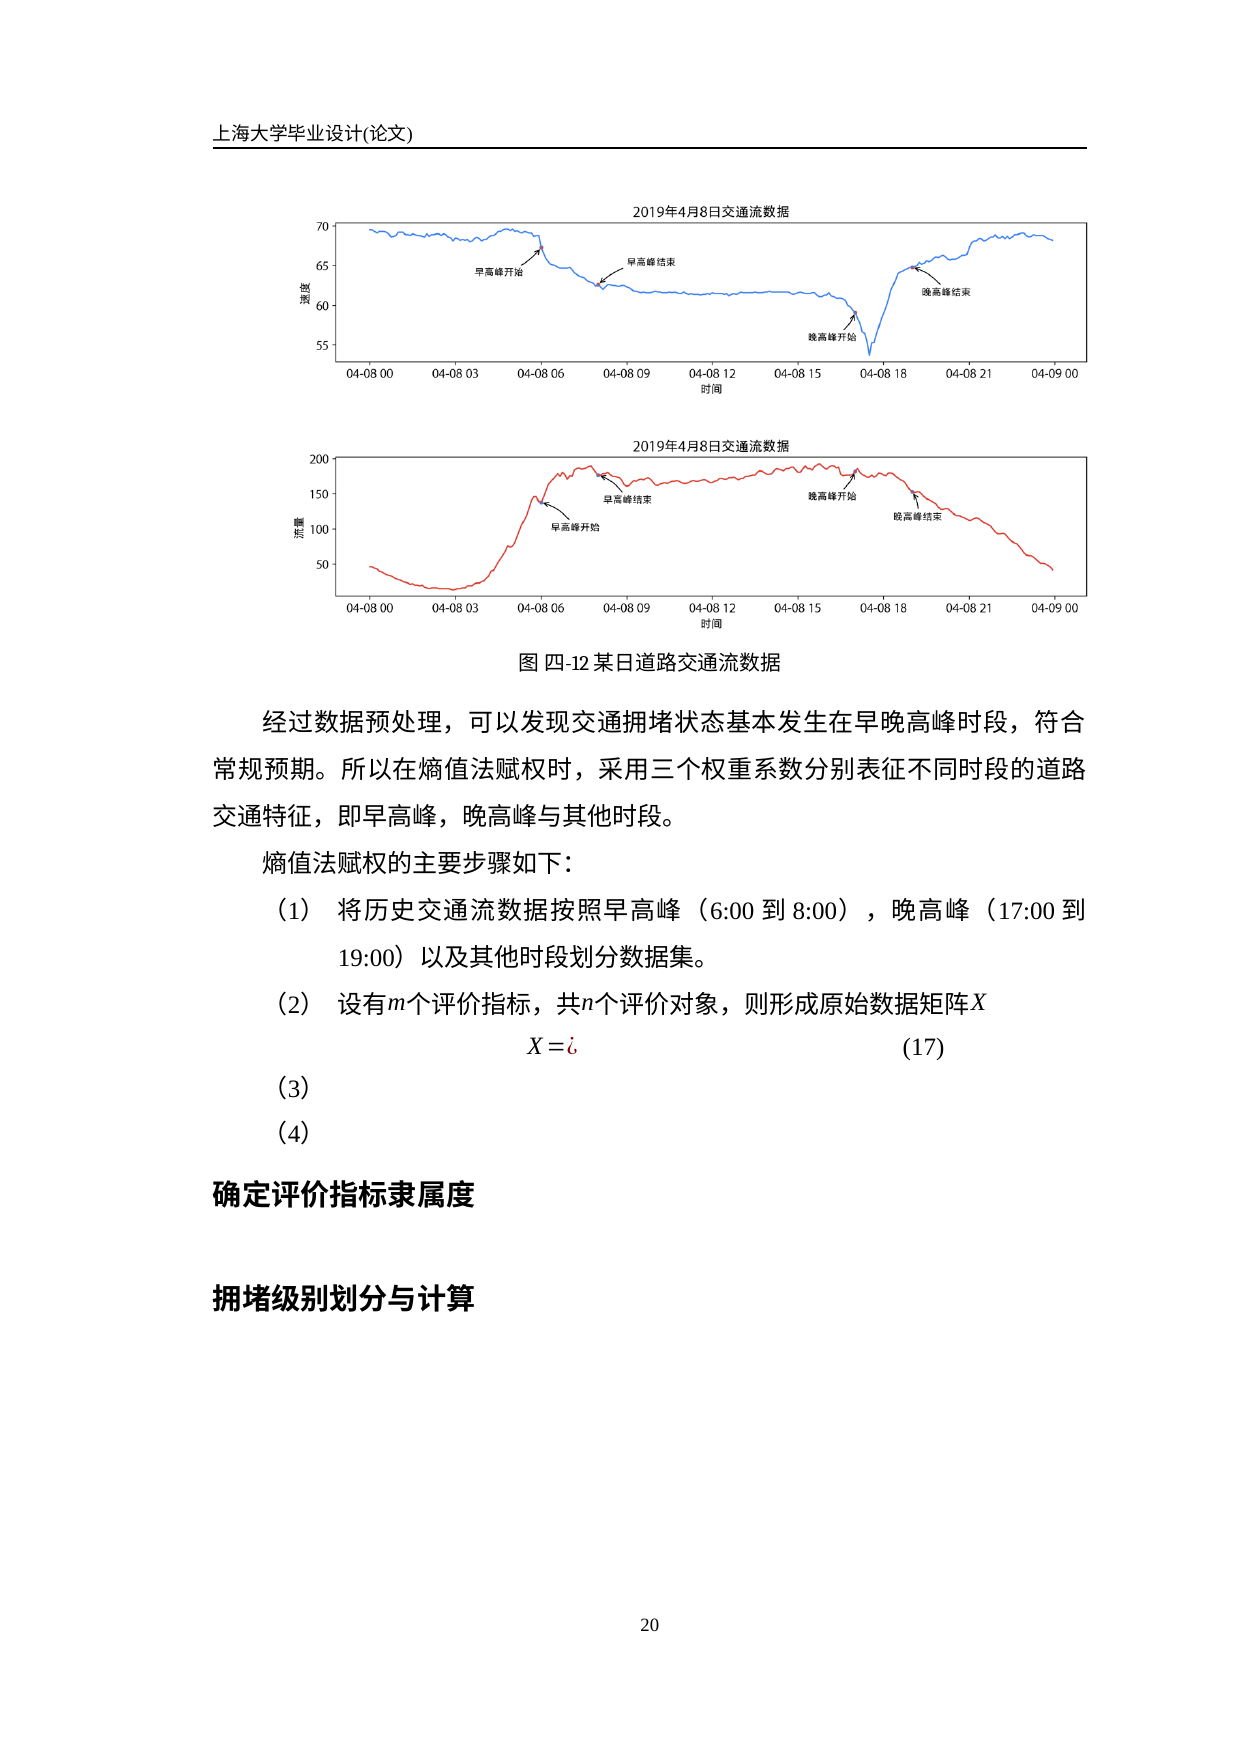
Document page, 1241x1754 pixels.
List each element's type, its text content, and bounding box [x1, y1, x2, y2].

text 熵值法赋权的主要步骤如下： [213, 843, 1087, 879]
table_header [213, 1032, 847, 1069]
table_header (17) [848, 1032, 1087, 1069]
subtitle 确定评价指标隶属度 [213, 1171, 1087, 1213]
picture [256, 177, 1131, 639]
subtitle 拥堵级别划分与计算 [213, 1276, 1087, 1318]
list 设有个评价指标，共个评价对象，则形成原始数据矩阵 [263, 984, 1087, 1021]
text 经过数据预处理，可以发现交通拥堵状态基本发生在早晚高峰时段，符合常规预期。所以在熵值法赋权时，采用三个权重系数分别表征不同时段的道路交通特征，即早高峰，晚高峰与其他时段。 [213, 702, 1087, 832]
list 将历史交通流数据按照早高峰（6:00到8:00），晚高峰（17:00到19:00）以及其他时段划分数据集。 [263, 890, 1087, 974]
